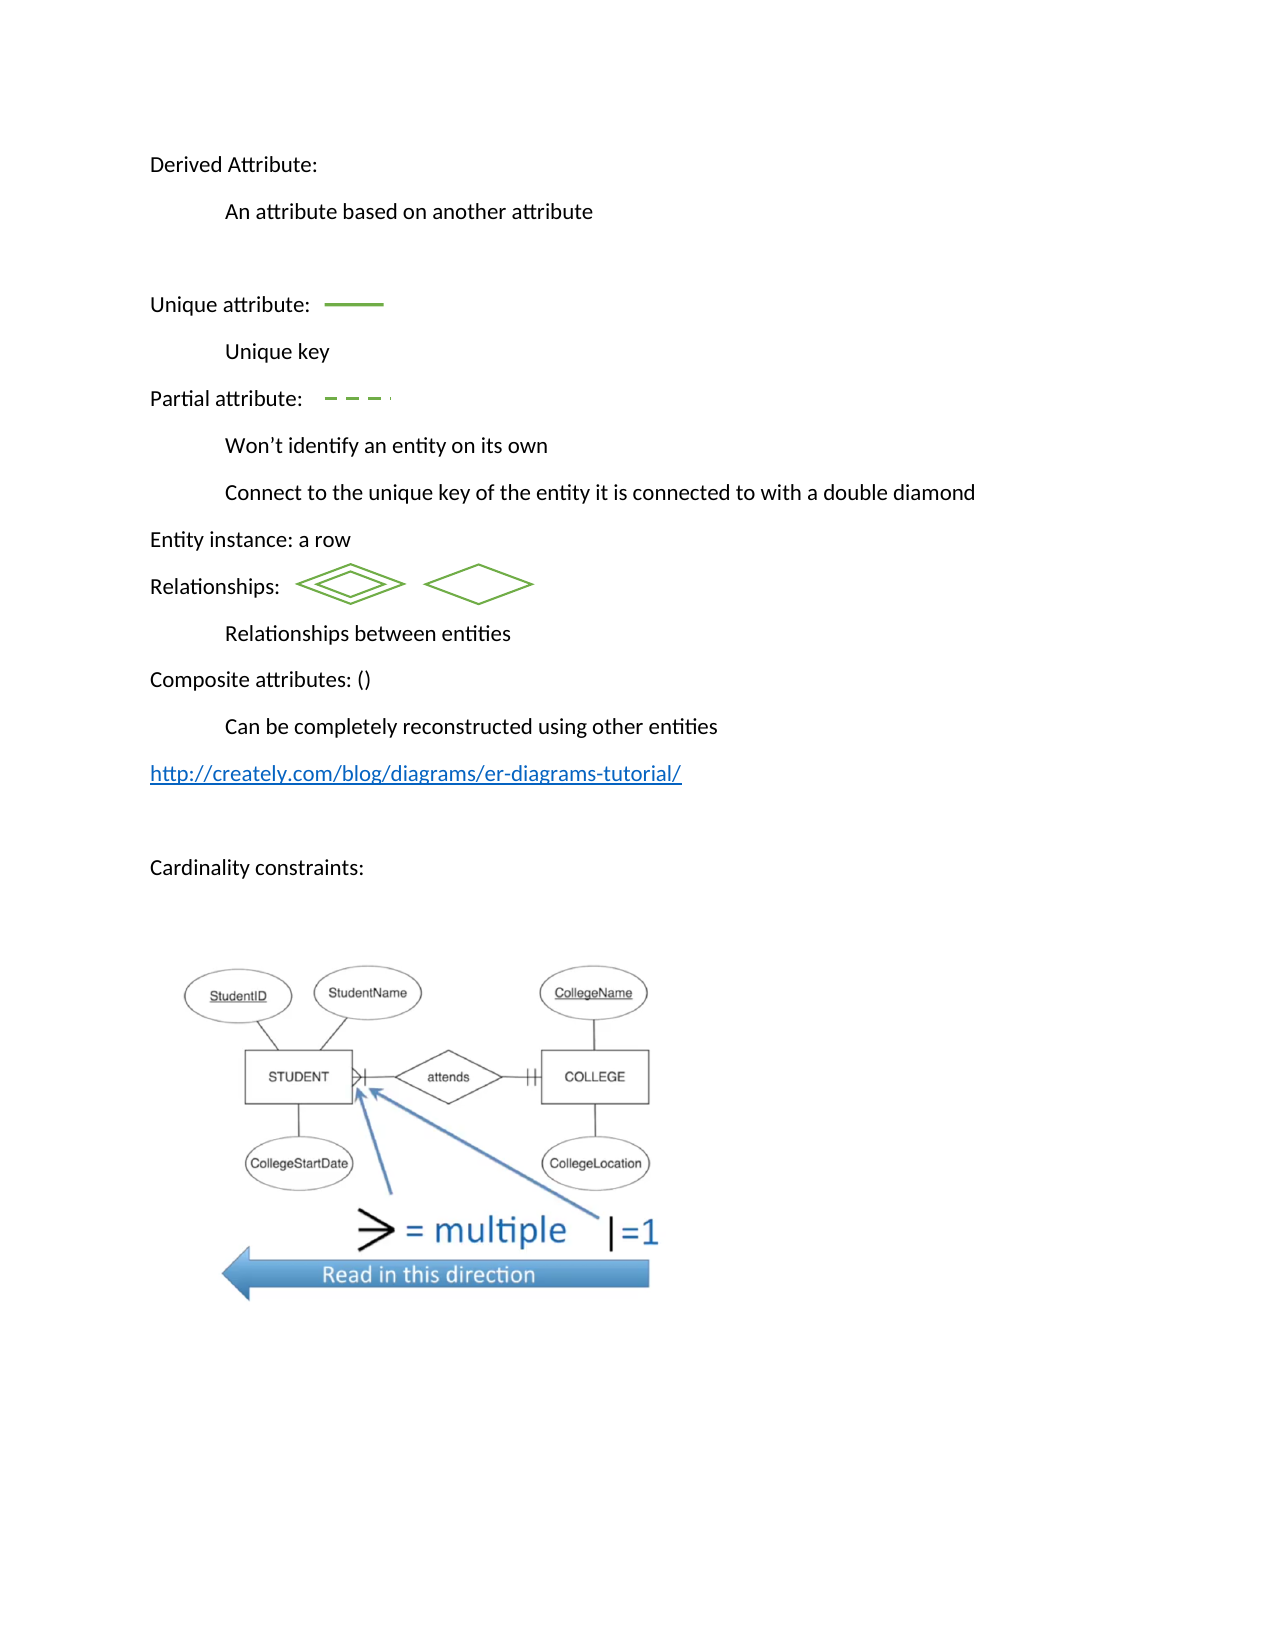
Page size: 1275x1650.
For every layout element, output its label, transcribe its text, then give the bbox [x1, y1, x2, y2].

text Won’t identify an entity on its own [150, 431, 1125, 459]
text Relationships between entities [150, 619, 1125, 647]
text Connect to the unique key of the entity it is connected to with a double diamond [150, 478, 1125, 506]
text Relationships: [496, 572, 1125, 600]
text Partial attribute: [150, 384, 1125, 412]
text An attribute based on another attribute [150, 197, 1125, 225]
text Derived Attribute: [150, 150, 1125, 178]
text Unique key [150, 337, 1125, 366]
text Relationships: [150, 572, 334, 600]
text Unique attribute: [150, 291, 1125, 319]
text Cardinality constraints: [150, 853, 1125, 881]
text http://creately.com/blog/diagrams/er-diagrams-tutorial/ [150, 759, 1125, 787]
picture [155, 946, 684, 1307]
text Can be completely reconstructed using other entities [150, 712, 1125, 741]
text Entity instance: a row [150, 525, 1125, 553]
text Relationships: [367, 572, 461, 600]
text Composite attributes: () [150, 666, 1125, 694]
